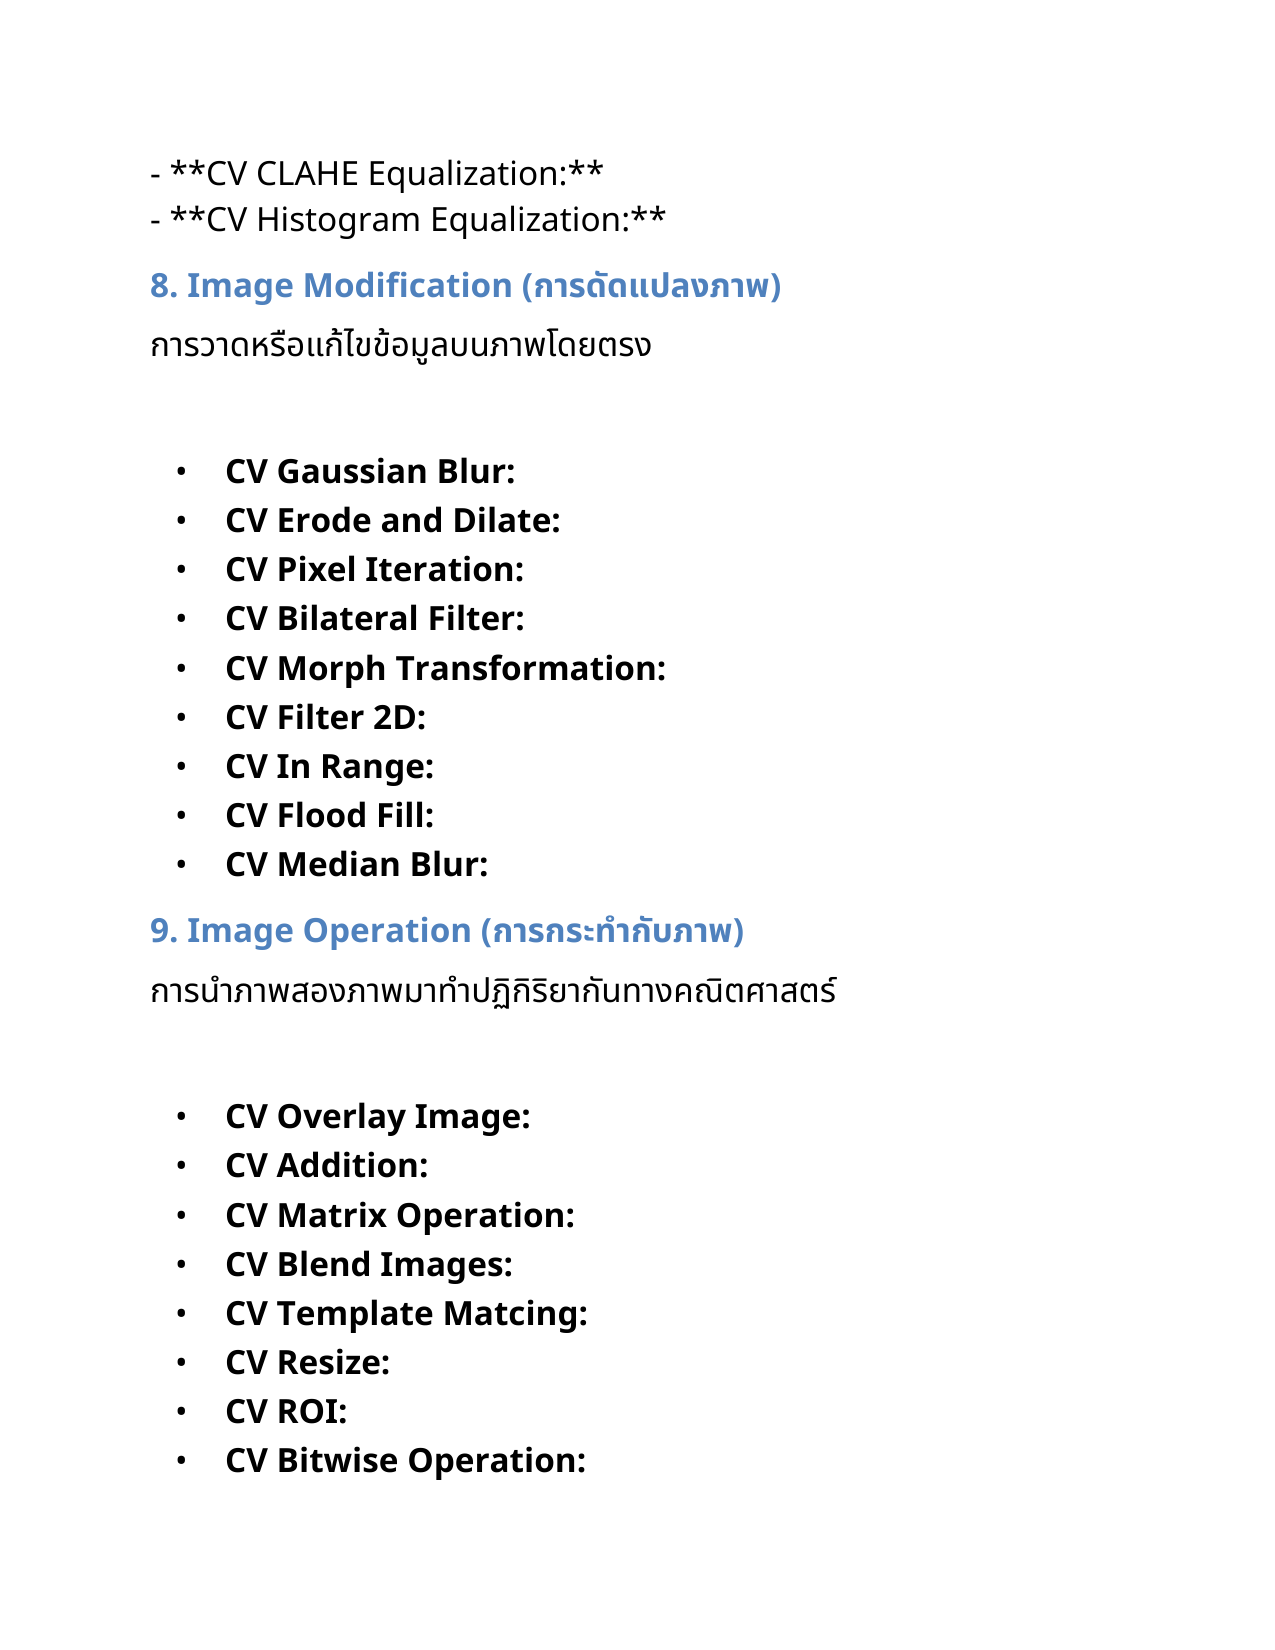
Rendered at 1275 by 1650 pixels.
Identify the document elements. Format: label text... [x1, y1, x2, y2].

list CV Resize: [175, 1339, 1125, 1384]
list CV Median Blur: [175, 841, 1125, 886]
list CV Gaussian Blur: [175, 448, 1125, 493]
list CV In Range: [175, 743, 1125, 788]
list CV Blend Images: [175, 1241, 1125, 1286]
list CV Pixel Iteration: [175, 546, 1125, 591]
list CV ROI: [175, 1388, 1125, 1433]
list CV Morph Transformation: [175, 644, 1125, 690]
list CV Bilateral Filter: [175, 595, 1125, 641]
text การวาดหรือแก้ไขข้อมูลบนภาพโดยตรง [150, 326, 1125, 365]
subtitle 8. Image Modification (การดัดแปลงภาพ) [150, 262, 1125, 307]
text การนำภาพสองภาพมาทำปฏิกิริยากันทางคณิตศาสตร์ [150, 971, 1125, 1010]
list CV Flood Fill: [175, 792, 1125, 837]
list CV Bitwise Operation: [175, 1437, 1125, 1483]
list CV Erode and Dilate: [175, 497, 1125, 542]
text - **CV CLAHE Equalization:** - **CV Histogram Equalization:** [150, 150, 1125, 241]
list CV Addition: [175, 1142, 1125, 1188]
list CV Matrix Operation: [175, 1191, 1125, 1237]
list CV Filter 2D: [175, 693, 1125, 739]
list CV Overlay Image: [175, 1093, 1125, 1138]
list CV Template Matcing: [175, 1290, 1125, 1335]
subtitle 9. Image Operation (การกระทำกับภาพ) [150, 907, 1125, 953]
